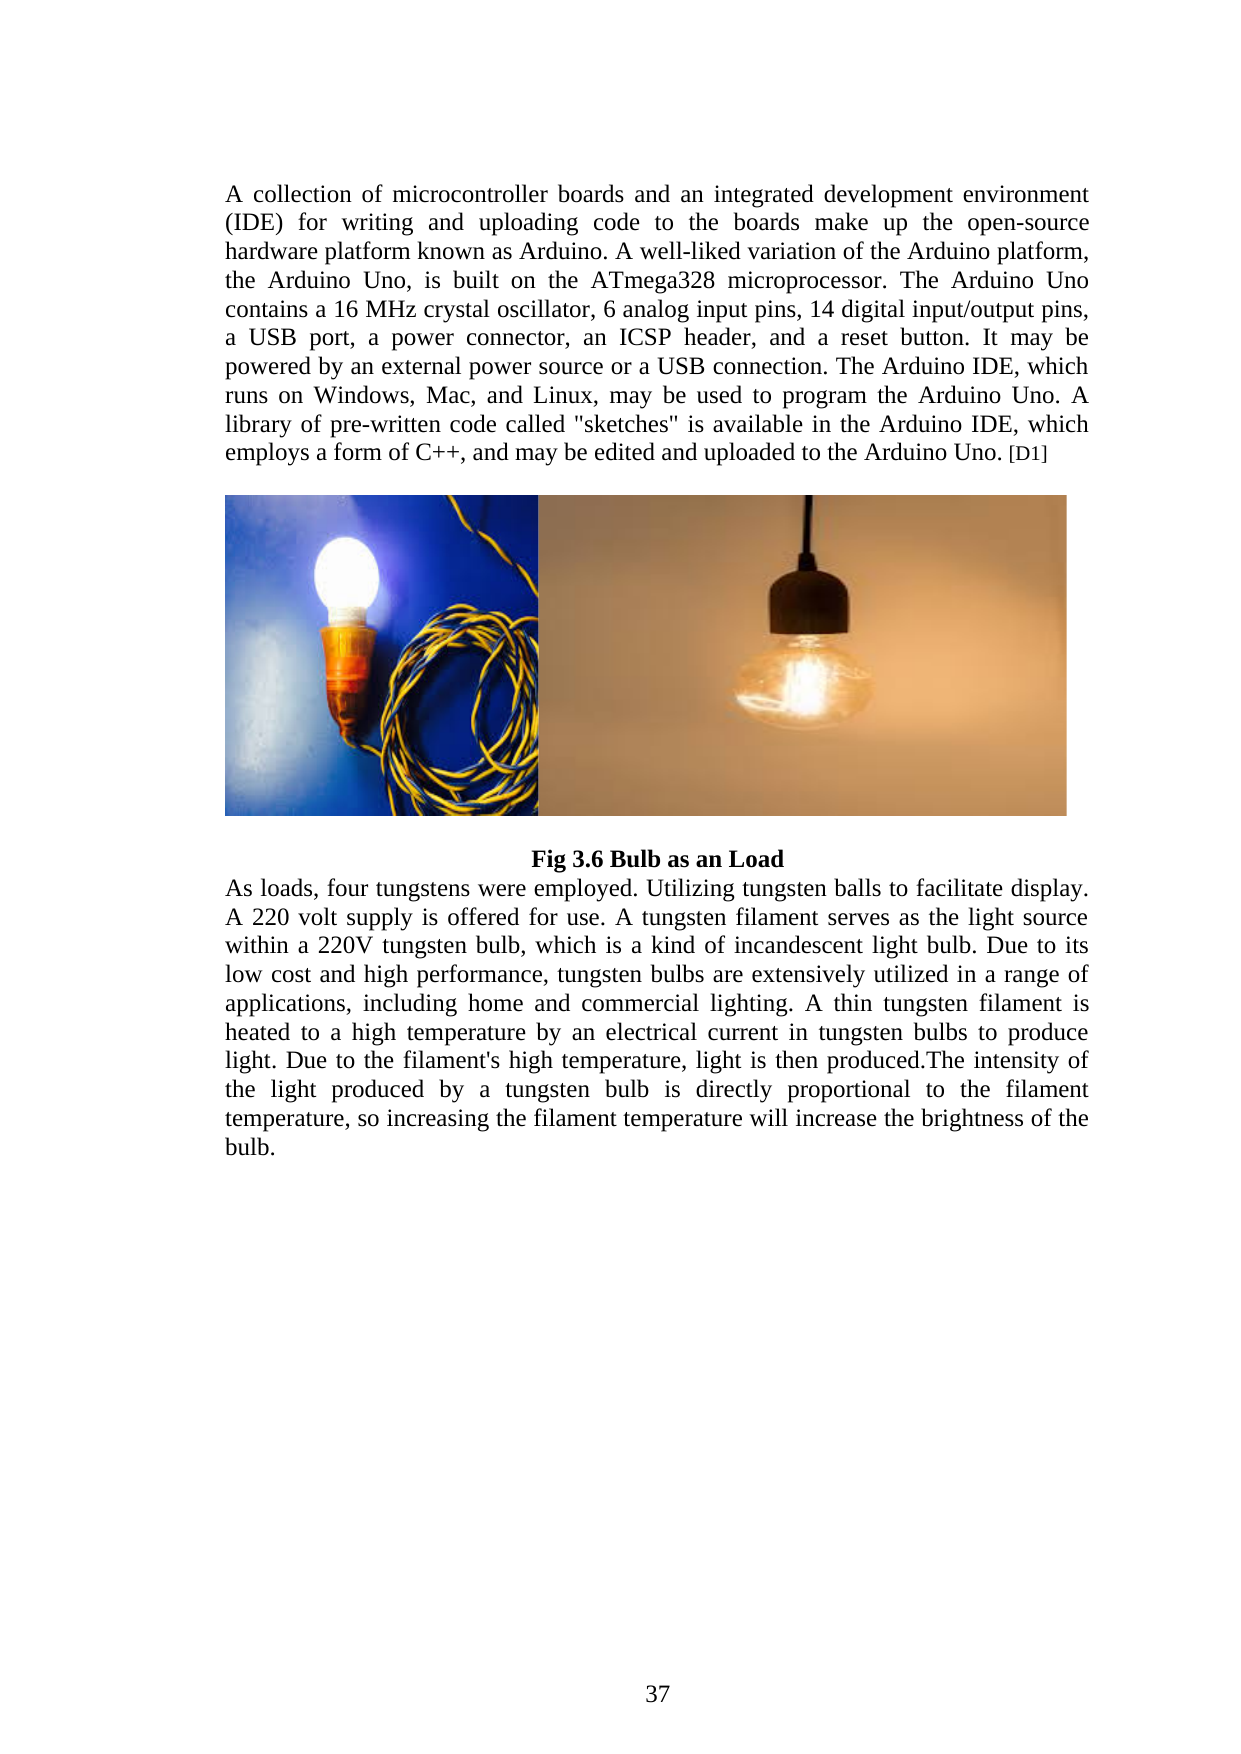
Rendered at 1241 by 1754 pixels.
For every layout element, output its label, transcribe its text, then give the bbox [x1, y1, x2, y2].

picture [225, 495, 1067, 816]
text Fig 3.6 Bulb as an Load [225, 844, 1090, 873]
text A collection of microcontroller boards and an integrated development environment (IDE) for writing and uploading code to the boards make up the open-source hardware platform known as Arduino. A well-liked variation of the Arduino platform, the Arduino Uno, is built on the ATmega328 microprocessor. The Arduino Uno contains a 16 MHz crystal oscillator, 6 analog input pins, 14 digital input/output pins, a USB port, a power connector, an ICSP header, and a reset button. It may be powered by an external power source or a USB connection. The Arduino IDE, which runs on Windows, Mac, and Linux, may be used to program the Arduino Uno. A library of pre-written code called "sketches" is available in the Arduino IDE, which employs a form of C++, and may be edited and uploaded to the Arduino Uno. [D1] [225, 179, 1090, 466]
text As loads, four tungstens were employed. Utilizing tungsten balls to facilitate display. A 220 volt supply is offered for use. A tungsten filament serves as the light source within a 220V tungsten bulb, which is a kind of incandescent light bulb. Due to its low cost and high performance, tungsten bulbs are extensively utilized in a range of applications, including home and commercial lighting. A thin tungsten filament is heated to a high temperature by an electrical current in tungsten bulbs to produce light. Due to the filament's high temperature, light is then produced.The intensity of the light produced by a tungsten bulb is directly proportional to the filament temperature, so increasing the filament temperature will increase the brightness of the bulb. [225, 873, 1090, 1160]
